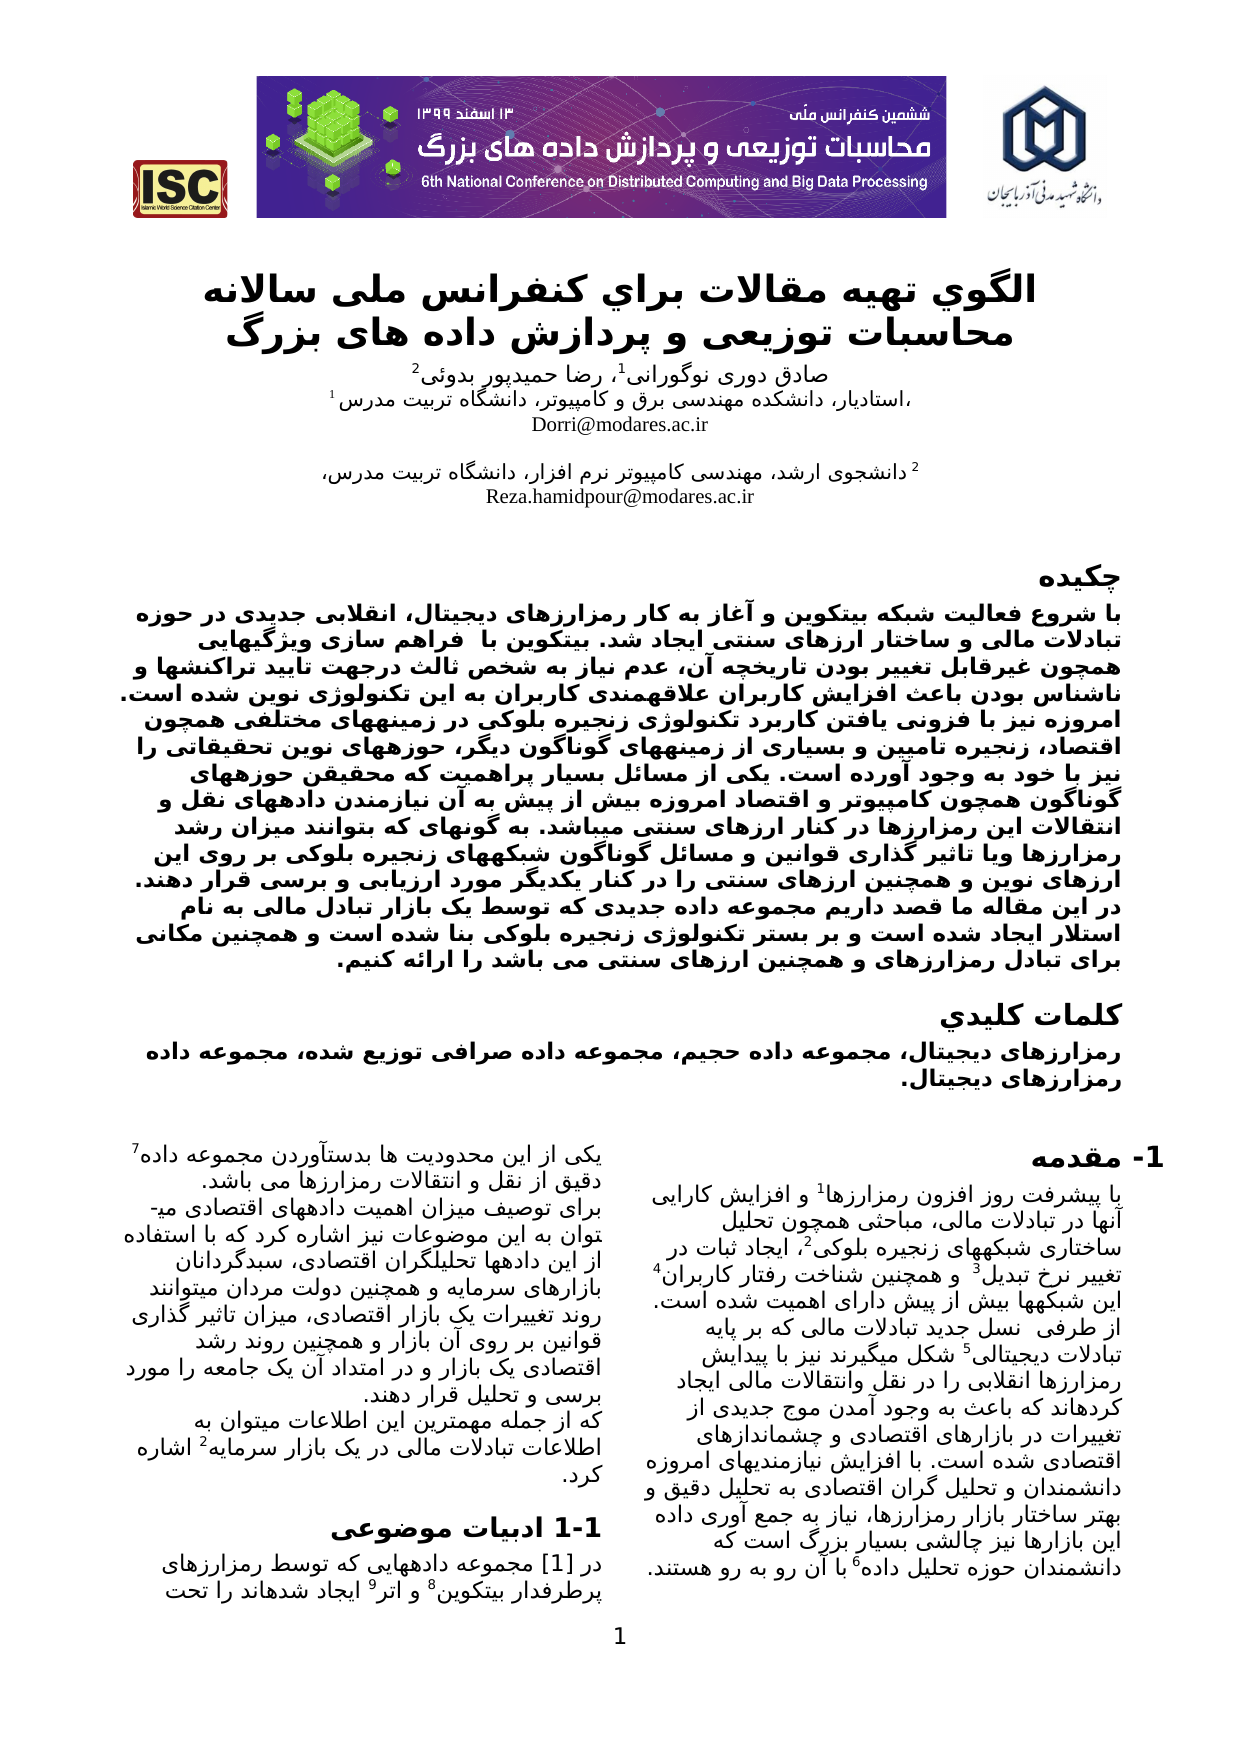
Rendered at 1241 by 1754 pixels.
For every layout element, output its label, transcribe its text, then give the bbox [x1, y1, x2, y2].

title الگوي تهيه مقالات براي كنفرانس ملی سالانه محاسبات توزیعی و پردازش داده های بزرگ [177, 267, 1063, 354]
text Dorri@modares.ac.ir [118, 412, 1122, 436]
text رمزارزهای دیجیتال، مجموعه داده حجیم، مجموعه داده صرافی توزیع شده، مجموعه داده رمزارزهای دیجیتال. [118, 1038, 1122, 1092]
text صادق دوری نوگورانی1، رضا حمیدپور بدوئی2 [118, 361, 1122, 387]
text Reza.hamidpour@modares.ac.ir [118, 484, 1122, 508]
text 2 دانشجوی ارشد، مهندسی کامپیوتر نرم افزار، دانشگاه تربیت مدرس، [118, 460, 1122, 484]
subtitle مقدمه [638, 1141, 1122, 1175]
picture [256, 76, 947, 218]
subtitle چكيده [118, 559, 1122, 593]
text با شروع فعالیت شبکه بیتکوین و آغاز به کار رمزارزهای دیجیتال، انقلابی جدیدی در حوزه تبادلات مالی و ساختار ارزهای سنتی ایجاد شد. بیتکوین با فراهم سازی ویژگیهایی همچون غیرقابل تغییر بودن تاریخچه آن، عدم نیاز به شخص ثالث درجهت تایید تراکنشها و ناشناس بودن باعث افزایش کاربران علاقهمندی کاربران به این تکنولوژی نوین شده است. امروزه نیز با فزونی یافتن کاربرد تکنولوژی زنجیره بلوکی در زمینههای مختلفی همچون اقتصاد، زنجیره تامیین و بسیاری از زمینههای گوناگون دیگر، حوزههای نوین تحقیقاتی را نیز با خود به وجود آورده است. یکی از مسائل بسیار پراهمیت که محقیقن حوزههای گوناگون همچون کامپیوتر و اقتصاد امروزه بیش از پیش به آن نیازمندن دادههای نقل و انتقالات این رمزارزها در کنار ارزهای سنتی میباشد. به گونهای که بتوانند میزان رشد رمزارزها ویا تاثیر گذاری قوانین و مسائل گوناگون شبکههای زنجیره بلوکی بر روی این ارزهای نوین و همچنین ارزهای سنتی را در کنار یکدیگر مورد ارزیابی و برسی قرار دهند. در این مقاله ما قصد داریم مجموعه داده جدیدی که توسط یک بازار تبادل مالی به نام استلار ایجاد شده است و بر بستر تکنولوژی زنجیره بلوکی بنا شده است و همچنین مکانی برای تبادل رمزارزهای و همچنین ارزهای سنتی می باشد را ارائه کنیم. [118, 600, 1122, 973]
text با پیشرفت روز افزون رمزارزها1 و افزایش کارایی آنها در تبادلات مالی، مباحثی همچون تحلیل ساختاری شبکههای زنجیره بلوکی2، ایجاد ثبات در تغییر نرخ تبدیل3 و همچنین شناخت رفتار کاربران4 این شبکهها بیش از پیش دارای اهمیت شده است. از طرفی نسل جدید تبادلات مالی که بر پایه تبادلات دیجیتالی5 شکل میگیرند نیز با پیدایش رمزارزها انقلابی را در نقل وانتقالات مالی ایجاد کردهاند که باعث به وجود آمدن موج جدیدی از تغییرات در بازارهای اقتصادی و چشماندازهای اقتصادی شده است. با افزایش نیازمندیهای امروزه دانشمندان و تحلیل گران اقتصادی به تحلیل دقیق و بهتر ساختار بازار رمزارزها، نیاز به جمع آوری داده این بازارها نیز چالشی بسیار بزرگ است که دانشمندان حوزه تحلیل داده6 با آن رو به رو هستند. یکی از این محدودیت ها بدستآوردن مجموعه داده7 دقیق از نقل و انتقالات رمزارزها می باشد. [638, 1181, 1122, 1581]
subtitle كلمات كليدي [118, 998, 1122, 1032]
picture [982, 75, 1107, 218]
subtitle 1-1 ادبیات موضوعی [118, 1512, 602, 1544]
text 1 استادیار، دانشکده مهندسی برق و کامپیوتر، دانشگاه تربیت مدرس، [118, 387, 1122, 412]
text برای توصیف میزان اهمیت دادههای اقتصادی میتوان به این موضوعات نیز اشاره کرد که با استفاده از این دادهها تحلیلگران اقتصادی، سبدگردانان بازارهای سرمایه و همچنین دولت مردان میتوانند روند تغییرات یک بازار اقتصادی، میزان تاثیر گذاری قوانین بر روی آن بازار و همچنین روند رشد اقتصادی یک بازار و در امتداد آن یک جامعه را مورد برسی و تحلیل قرار دهند. [118, 1194, 602, 1407]
text که از جمله مهمترین این اطلاعات میتوان به اطلاعات تبادلات مالی در یک بازار سرمایه2 اشاره کرد. [118, 1407, 602, 1487]
picture [133, 160, 228, 218]
